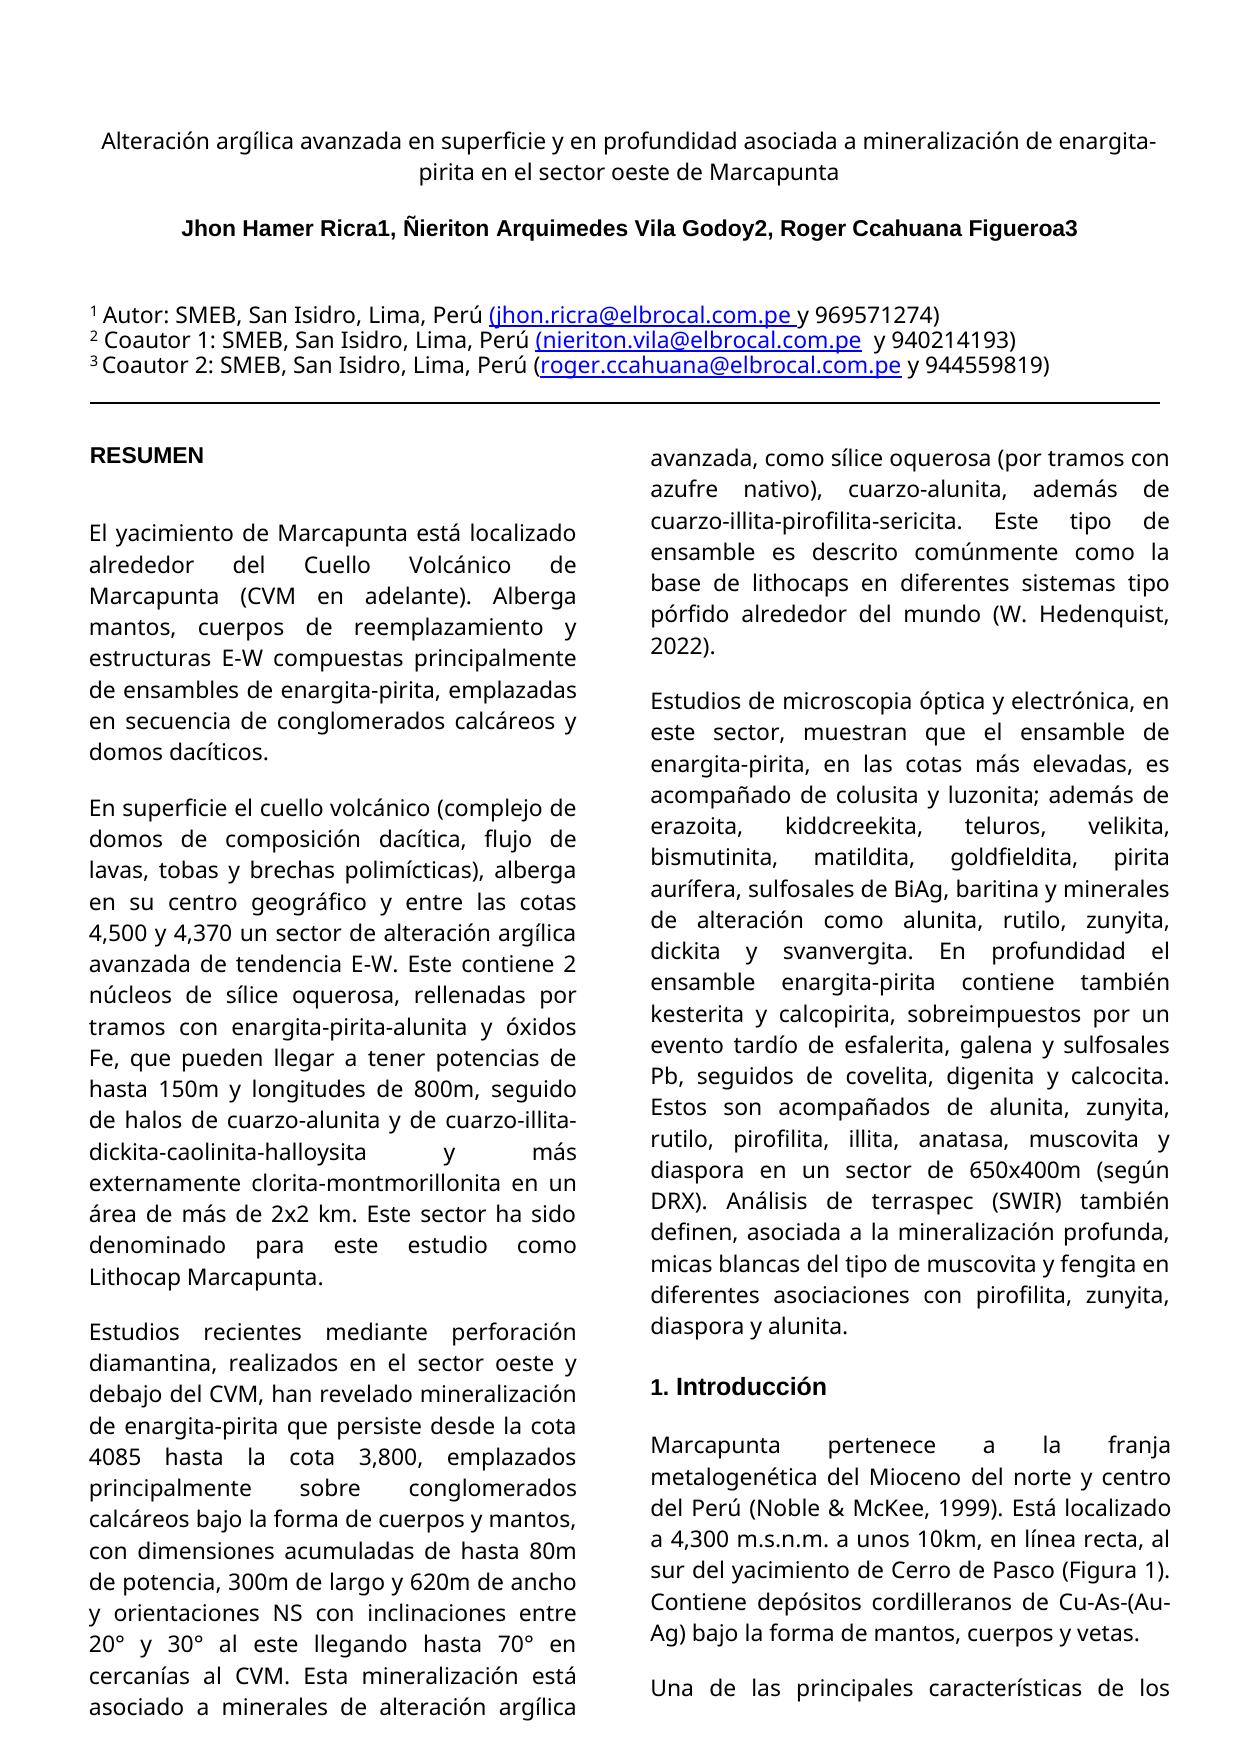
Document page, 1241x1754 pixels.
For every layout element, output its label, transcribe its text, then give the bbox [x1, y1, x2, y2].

text En superficie el cuello volcánico (complejo de domos de composición dacítica, flujo de lavas, tobas y brechas polimícticas), alberga en su centro geográfico y entre las cotas 4,500 y 4,370 un sector de alteración argílica avanzada de tendencia E-W. Este contiene 2 núcleos de sílice oquerosa, rellenadas por tramos con enargita-pirita-alunita y óxidos Fe, que pueden llegar a tener potencias de hasta 150m y longitudes de 800m, seguido de halos de cuarzo-alunita y de cuarzo-illita-dickita-caolinita-halloysita y más externamente clorita-montmorillonita en un área de más de 2x2 km. Este sector ha sido denominado para este estudio como Lithocap Marcapunta. [89, 792, 577, 1292]
text 2 Coautor 1: SMEB, San Isidro, Lima, Perú ( y 940214193) [89, 328, 1205, 353]
subtitle Jhon Hamer Ricra1, Ñieriton Arquimedes Vila Godoy2, Roger Ccahuana Figueroa3 [89, 215, 1169, 242]
text Estudios de microscopia óptica y electrónica, en este sector, muestran que el ensamble de enargita-pirita, en las cotas más elevadas, es acompañado de colusita y luzonita; además de erazoita, kiddcreekita, teluros, velikita, bismutinita, matildita, goldfieldita, pirita aurífera, sulfosales de BiAg, baritina y minerales de alteración como alunita, rutilo, zunyita, dickita y svanvergita. En profundidad el ensamble enargita-pirita contiene también kesterita y calcopirita, sobreimpuestos por un evento tardío de esfalerita, galena y sulfosales Pb, seguidos de covelita, digenita y calcocita. Estos son acompañados de alunita, zunyita, rutilo, pirofilita, illita, anatasa, muscovita y diaspora en un sector de 650x400m (según DRX). Análisis de terraspec (SWIR) también definen, asociada a la mineralización profunda, micas blancas del tipo de muscovita y fengita en diferentes asociaciones con pirofilita, zunyita, diaspora y alunita. [650, 685, 1170, 1341]
subtitle RESUMEN [89, 442, 612, 468]
text Estudios recientes mediante perforación diamantina, realizados en el sector oeste y debajo del CVM, han revelado mineralización de enargita-pirita que persiste desde la cota 4085 hasta la cota 3,800, emplazados principalmente sobre conglomerados calcáreos bajo la forma de cuerpos y mantos, con dimensiones acumuladas de hasta 80m de potencia, 300m de largo y 620m de ancho y orientaciones NS con inclinaciones entre 20° y 30° al este llegando hasta 70° en cercanías al CVM. Esta mineralización está asociado a minerales de alteración argílica avanzada, como sílice oquerosa (por tramos con azufre nativo), cuarzo-alunita, además de cuarzo-illita-pirofilita-sericita. Este tipo de ensamble es descrito comúnmente como la base de lithocaps en diferentes sistemas tipo pórfido alrededor del mundo (W. Hedenquist, 2022). [89, 1316, 577, 1722]
text 1 Autor: SMEB, San Isidro, Lima, Perú ( y 969571274) [89, 303, 1205, 328]
text Estudios recientes mediante perforación diamantina, realizados en el sector oeste y debajo del CVM, han revelado mineralización de enargita-pirita que persiste desde la cota 4085 hasta la cota 3,800, emplazados principalmente sobre conglomerados calcáreos bajo la forma de cuerpos y mantos, con dimensiones acumuladas de hasta 80m de potencia, 300m de largo y 620m de ancho y orientaciones NS con inclinaciones entre 20° y 30° al este llegando hasta 70° en cercanías al CVM. Esta mineralización está asociado a minerales de alteración argílica avanzada, como sílice oquerosa (por tramos con azufre nativo), cuarzo-alunita, además de cuarzo-illita-pirofilita-sericita. Este tipo de ensamble es descrito comúnmente como la base de lithocaps en diferentes sistemas tipo pórfido alrededor del mundo (W. Hedenquist, 2022). [650, 442, 1170, 661]
text Marcapunta pertenece a la franja metalogenética del Mioceno del norte y centro del Perú (Noble & McKee, 1999). Está localizado a 4,300 m.s.n.m. a unos 10km, en línea recta, al sur del yacimiento de Cerro de Pasco (Figura 1). Contiene depósitos cordilleranos de Cu-As-(Au-Ag) bajo la forma de mantos, cuerpos y vetas. [650, 1429, 1171, 1648]
text El yacimiento de Marcapunta está localizado alrededor del Cuello Volcánico de Marcapunta (CVM en adelante). Alberga mantos, cuerpos de reemplazamiento y estructuras E-W compuestas principalmente de ensambles de enargita-pirita, emplazadas en secuencia de conglomerados calcáreos y domos dacíticos. [89, 517, 577, 767]
list Introducción [650, 1372, 1205, 1401]
text Alteración argílica avanzada en superficie y en profundidad asociada a mineralización de enargita-pirita en el sector oeste de Marcapunta [89, 125, 1168, 187]
text 3 Coautor 2: SMEB, San Isidro, Lima, Perú (roger.ccahuana@elbrocal.com.pe y 944559819) [89, 353, 1205, 379]
